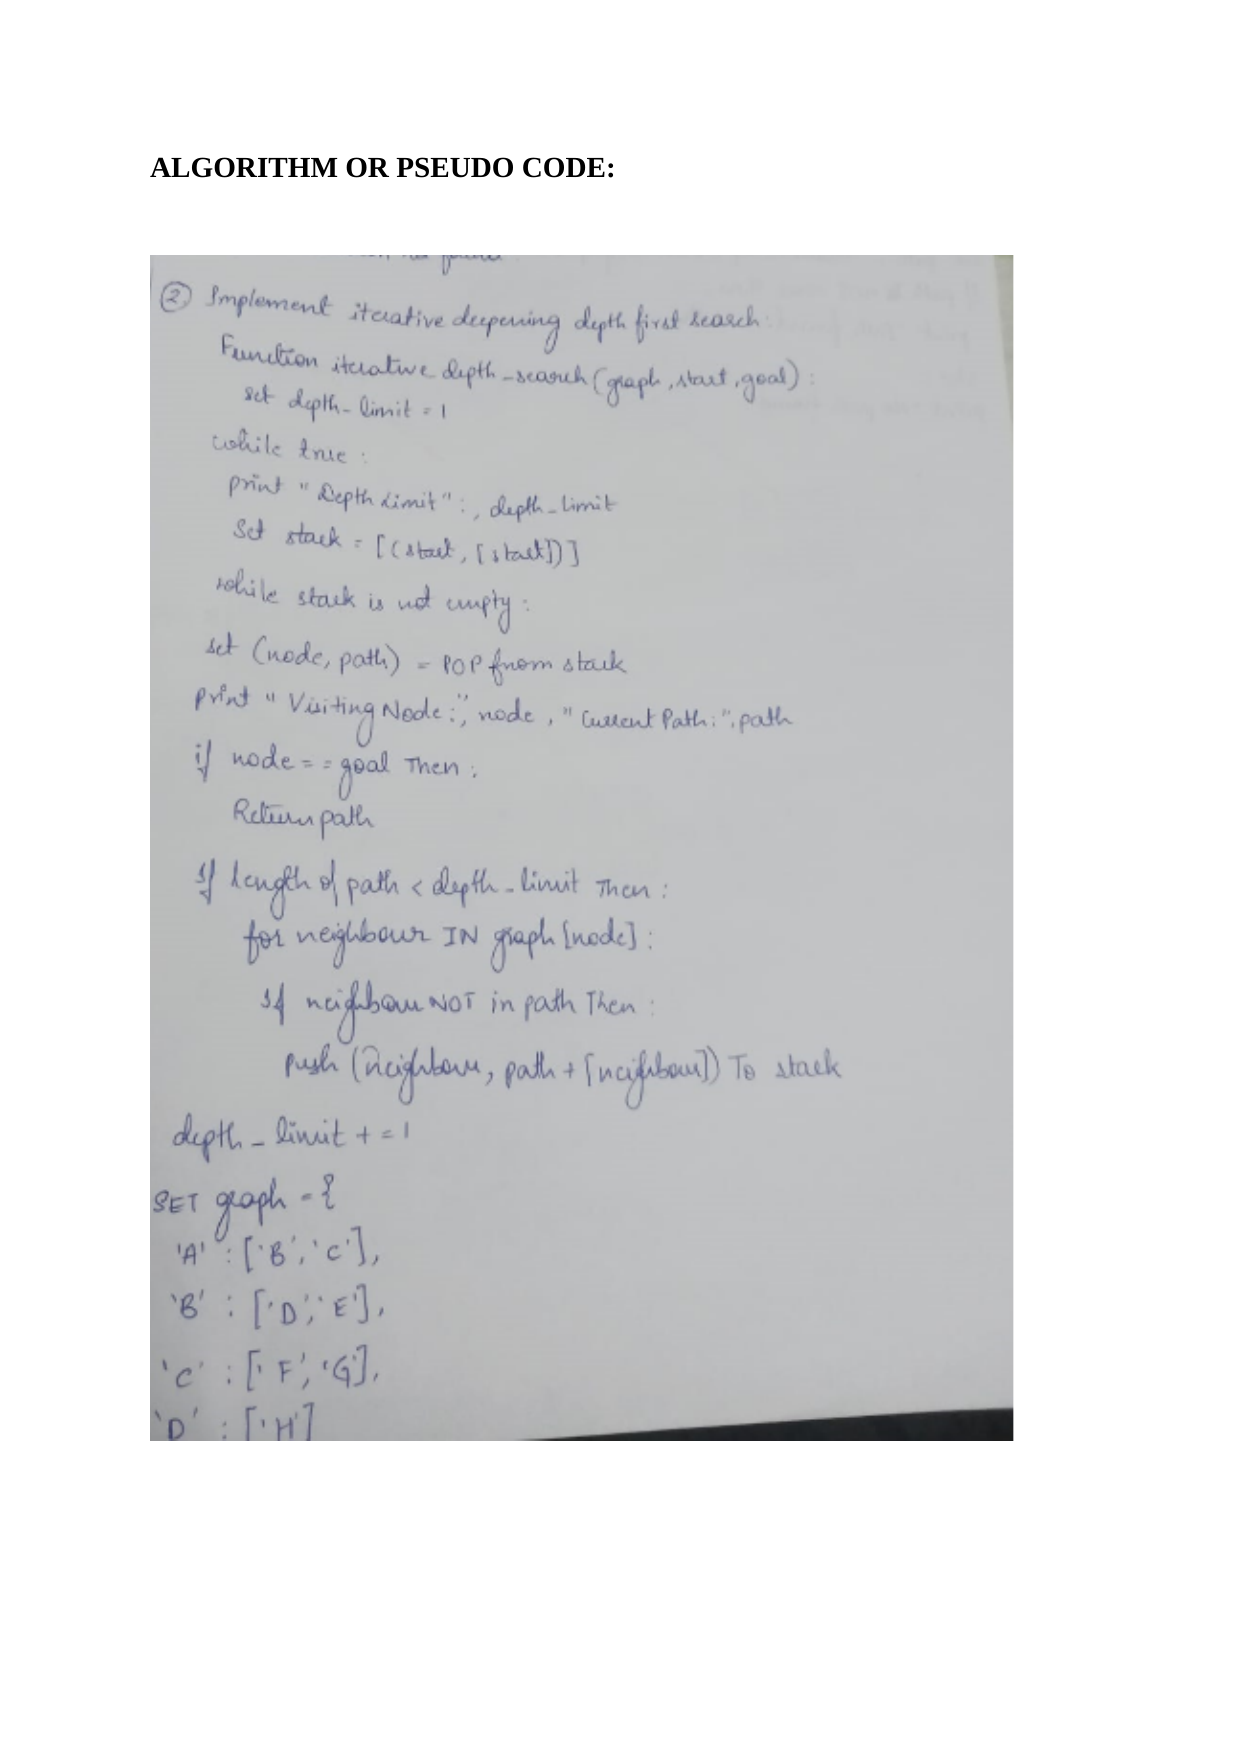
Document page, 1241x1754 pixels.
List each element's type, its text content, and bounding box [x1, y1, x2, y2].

picture [150, 255, 1014, 1441]
text ALGORITHM OR PSEUDO CODE: [150, 150, 1090, 183]
